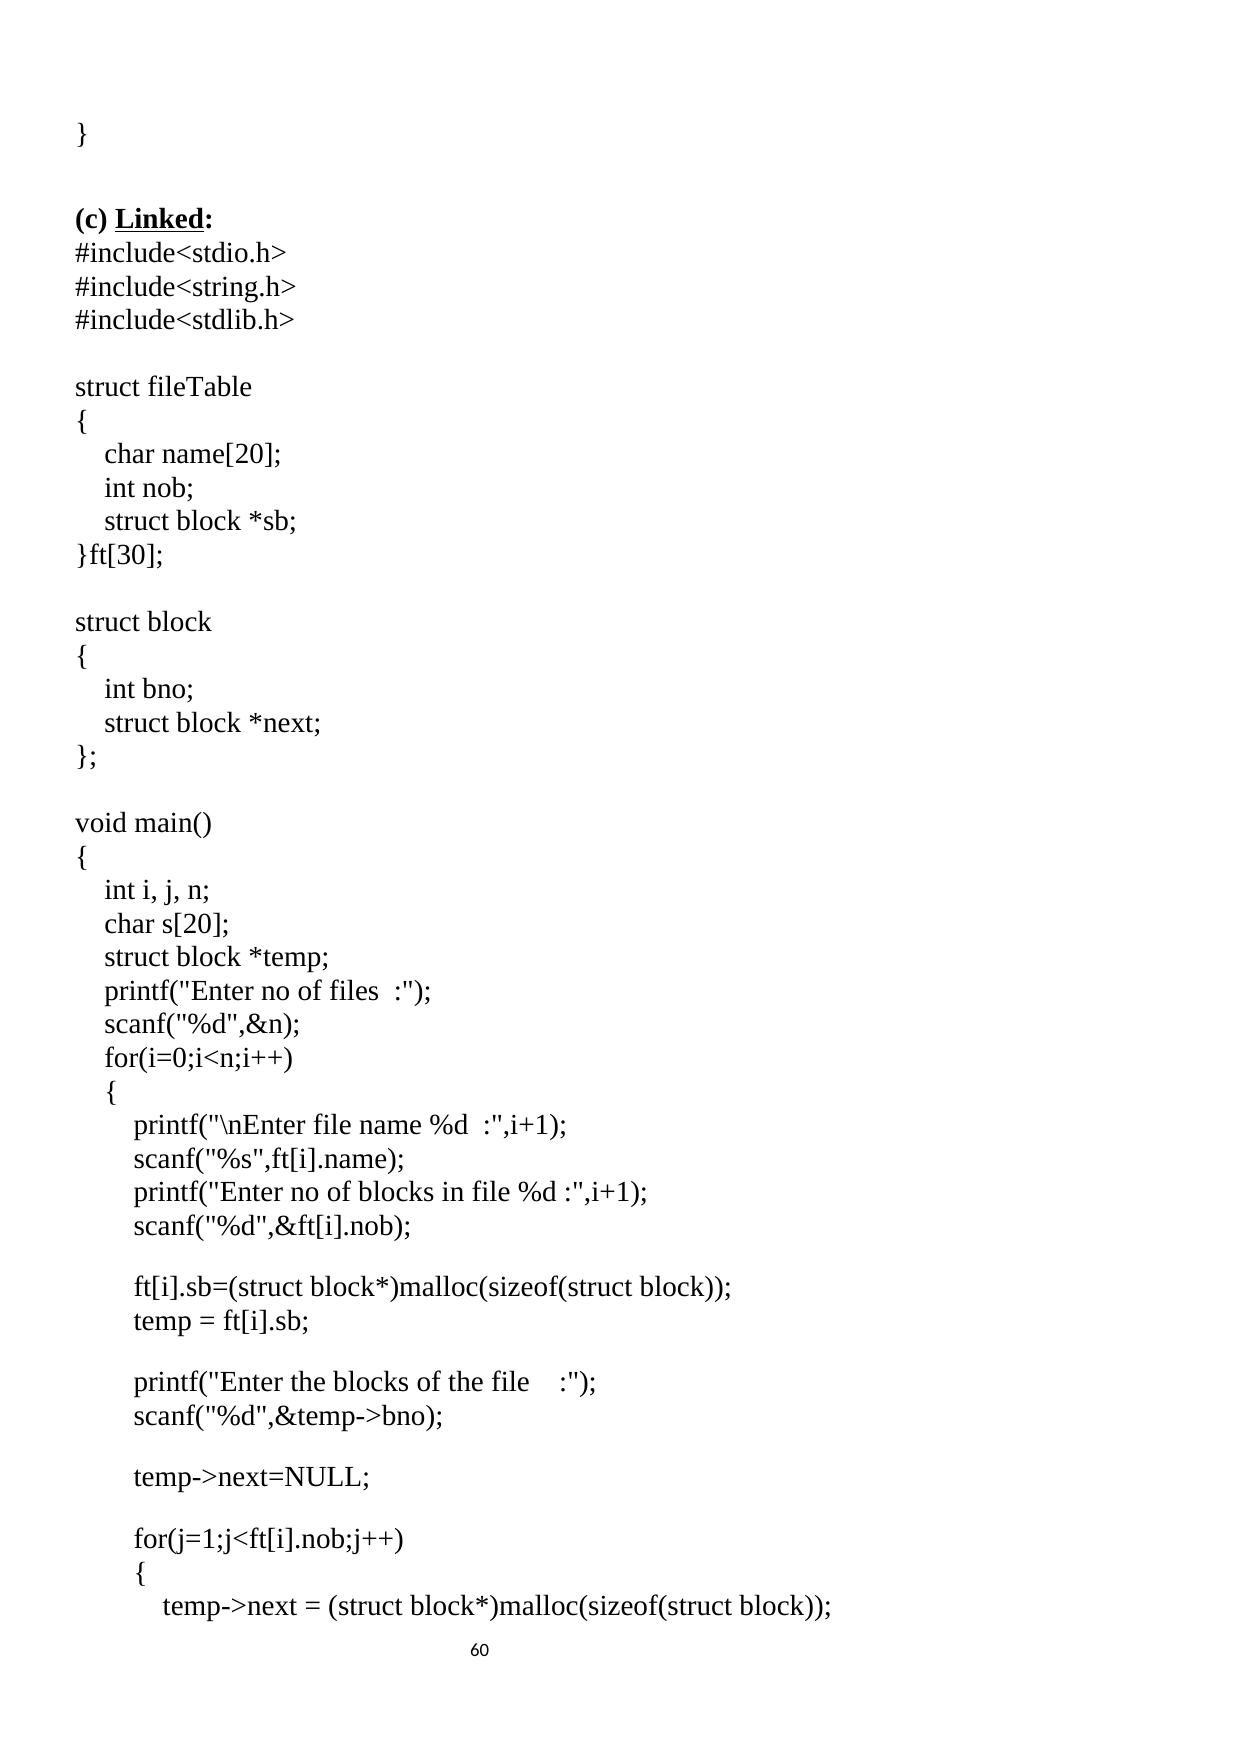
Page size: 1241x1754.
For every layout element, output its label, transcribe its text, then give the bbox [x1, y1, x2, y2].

text char name[20]; [75, 436, 1165, 470]
text #include<stdlib.h> [75, 302, 1165, 336]
text { [75, 839, 1165, 872]
text scanf("%d",&n); [75, 1007, 1165, 1040]
text temp = ft[i].sb; [75, 1303, 1165, 1336]
text { [75, 1555, 1165, 1588]
text #include<stdio.h> [75, 235, 1165, 269]
text #include<string.h> [75, 269, 1165, 302]
text struct block *sb; [75, 503, 1165, 537]
text void main() [75, 805, 1165, 839]
text scanf("%s",ft[i].name); [75, 1141, 1165, 1174]
text int i, j, n; [75, 872, 1165, 906]
text temp->next = (struct block*)malloc(sizeof(struct block)); [75, 1588, 1165, 1622]
text temp->next=NULL; [75, 1459, 1165, 1493]
text { [75, 638, 1165, 671]
text printf("Enter no of blocks in file %d :",i+1); [75, 1174, 1165, 1208]
text for(j=1;j<ft[i].nob;j++) [75, 1521, 1165, 1555]
text struct fileTable [75, 369, 1165, 403]
text printf("\nEnter file name %d :",i+1); [75, 1107, 1165, 1141]
text int bno; [75, 671, 1165, 705]
text struct block *next; [75, 705, 1165, 738]
text printf("Enter no of files :"); [75, 973, 1165, 1007]
list Linked: [75, 202, 1165, 235]
text for(i=0;i<n;i++) [75, 1040, 1165, 1074]
text struct block *temp; [75, 939, 1165, 973]
text } [75, 116, 1165, 149]
text int nob; [75, 470, 1165, 503]
text { [75, 403, 1165, 436]
text struct block [75, 604, 1165, 638]
text char s[20]; [75, 906, 1165, 939]
text printf("Enter the blocks of the file :"); [75, 1364, 1165, 1398]
text ft[i].sb=(struct block*)malloc(sizeof(struct block)); [75, 1269, 1165, 1303]
text scanf("%d",&temp->bno); [75, 1398, 1165, 1432]
text }; [75, 738, 1165, 772]
text scanf("%d",&ft[i].nob); [75, 1208, 1165, 1241]
text { [75, 1074, 1165, 1107]
text }ft[30]; [75, 537, 1165, 571]
